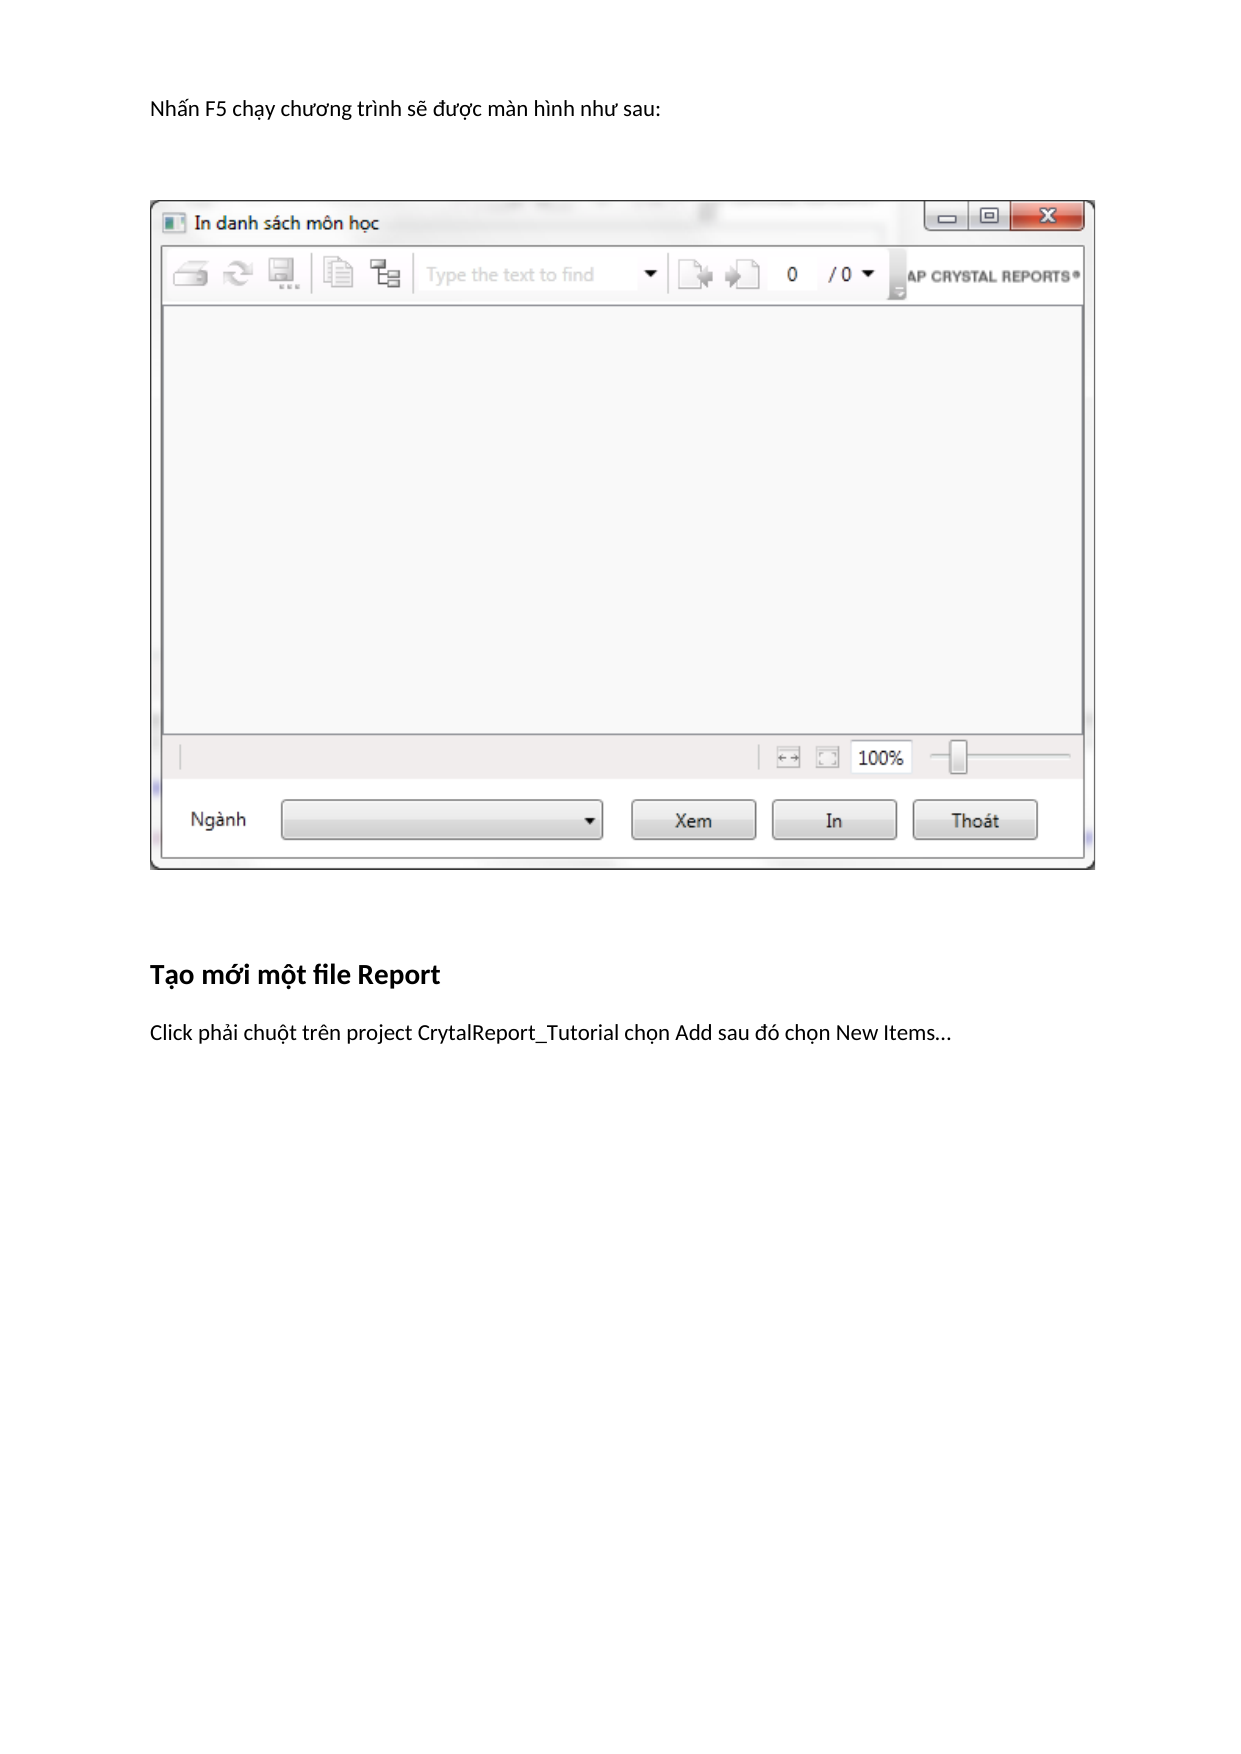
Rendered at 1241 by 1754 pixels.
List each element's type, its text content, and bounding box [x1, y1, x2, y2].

text Click phải chuột trên project CrytalReport_Tutorial chọn Add sau đó chọn New Items… [150, 1018, 1090, 1046]
text Tạo mới một file Report [150, 956, 1090, 992]
text Nhấn F5 chạy chương trình sẽ được màn hình như sau: [150, 94, 1090, 122]
picture [150, 200, 1096, 870]
